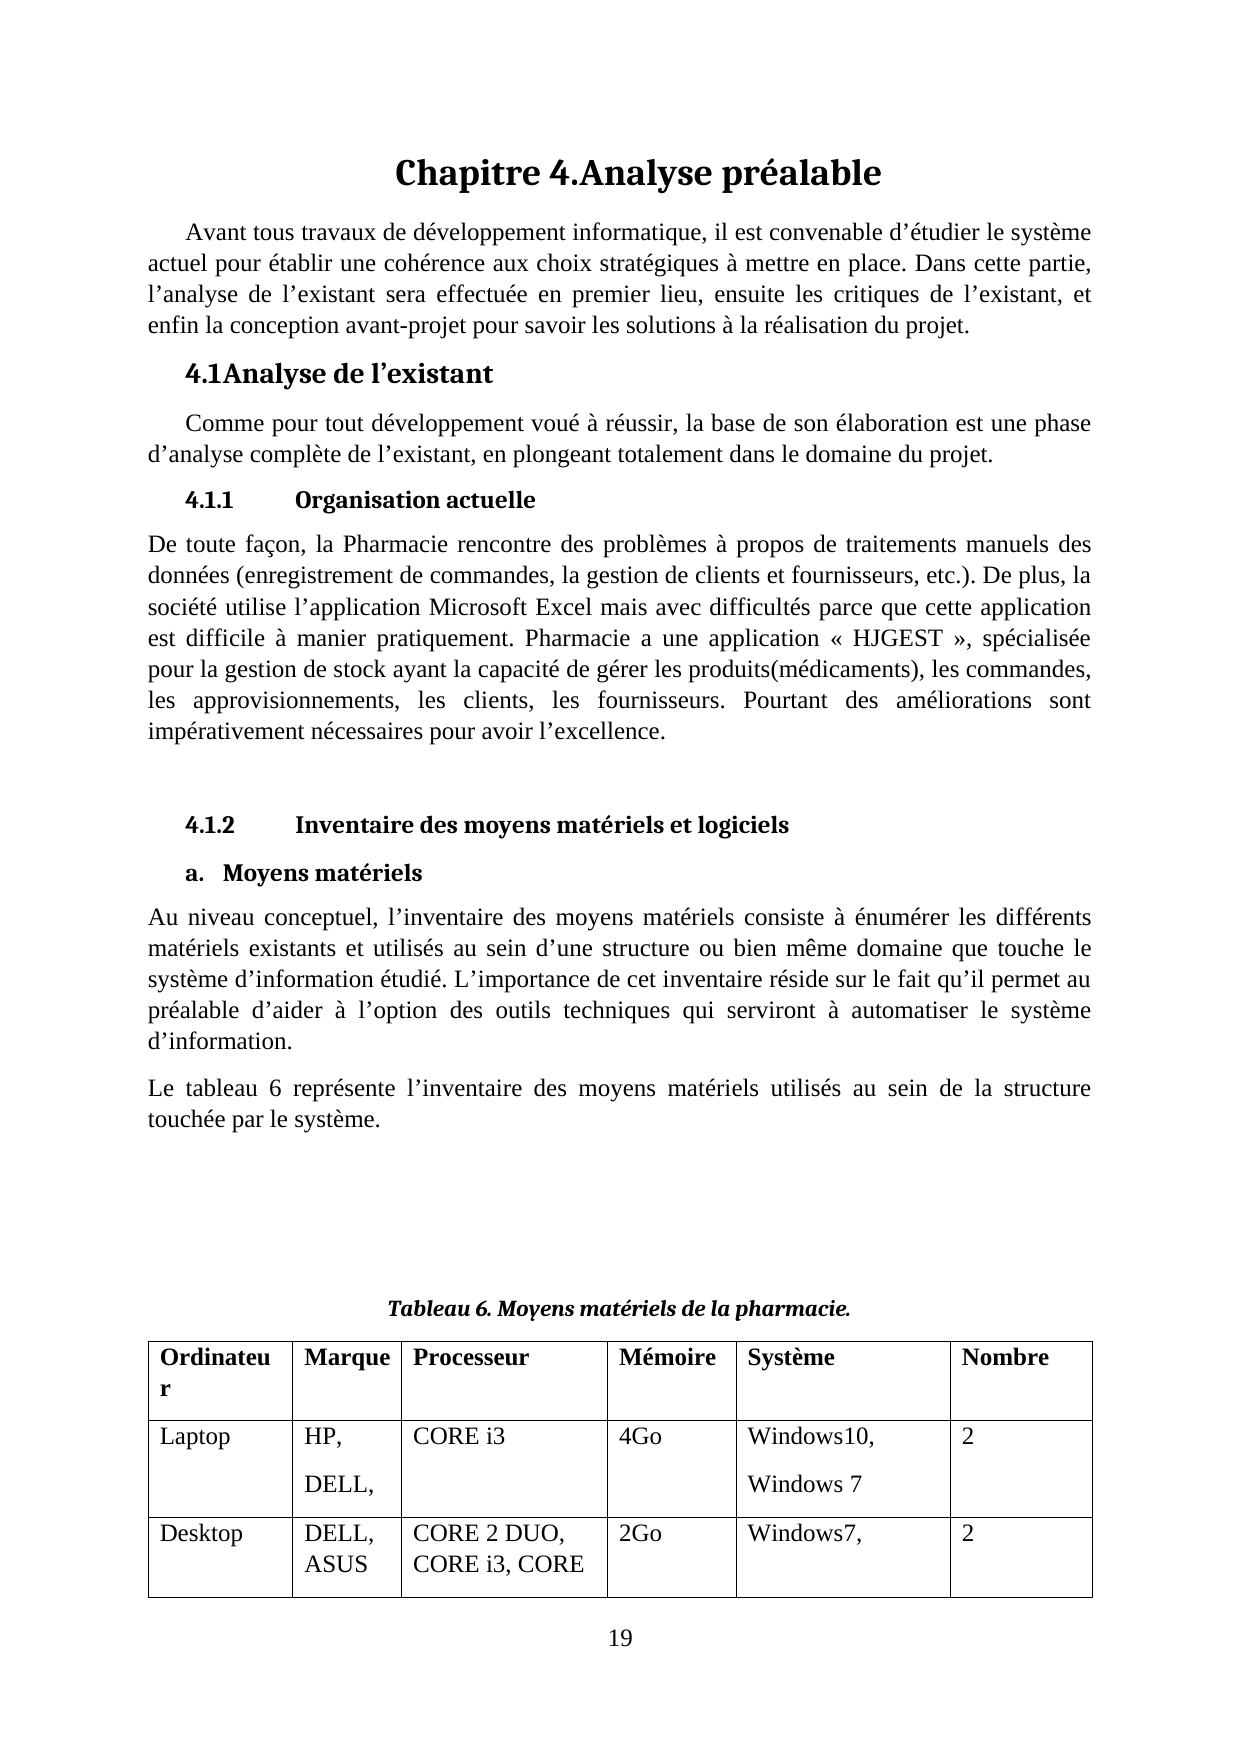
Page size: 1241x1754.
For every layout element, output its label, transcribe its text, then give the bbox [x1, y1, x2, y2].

text Le tableau 6 représente l’inventaire des moyens matériels utilisés au sein de la structure touchée par le système. [148, 1073, 1092, 1133]
subtitle Organisation actuelle [185, 486, 1092, 515]
text Au niveau conceptuel, l’inventaire des moyens matériels consiste à énumérer les différents matériels existants et utilisés au sein d’une structure ou bien même domaine que touche le système d’information étudié. L’importance de cet inventaire réside sur le fait qu’il permet au préalable d’aider à l’option des outils techniques qui serviront à automatiser le système d’information. [148, 902, 1092, 1054]
table_header Ordinateur [149, 1342, 292, 1420]
table_cell Laptop [149, 1421, 292, 1517]
table_cell Windows10, Windows 7 [737, 1421, 950, 1517]
table_header Système [737, 1342, 950, 1420]
text Avant tous travaux de développement informatique, il est convenable d’étudier le système actuel pour établir une cohérence aux choix stratégiques à mettre en place. Dans cette partie, l’analyse de l’existant sera effectuée en premier lieu, ensuite les critiques de l’existant, et enfin la conception avant-projet pour savoir les solutions à la réalisation du projet. [148, 217, 1092, 338]
table_header Marque [293, 1342, 401, 1420]
subtitle Analyse de l’existant [185, 357, 1092, 391]
text Tableau 6. Moyens matériels de la pharmacie. [148, 1295, 1092, 1322]
table_header Nombre [951, 1342, 1092, 1420]
subtitle Analyse préalable [185, 152, 1092, 195]
table_cell CORE 2 DUO, CORE i3, CORE [402, 1518, 607, 1597]
table_cell Desktop [149, 1518, 292, 1597]
table_cell 2Go [608, 1518, 736, 1597]
text Comme pour tout développement voué à réussir, la base de son élaboration est une phase d’analyse complète de l’existant, en plongeant totalement dans le domaine du projet. [148, 408, 1092, 467]
table_header Mémoire [608, 1342, 736, 1420]
table_cell DELL, ASUS [293, 1518, 401, 1597]
table_cell Windows7, [737, 1518, 950, 1597]
table_header Processeur [402, 1342, 607, 1420]
table_cell HP, DELL, [293, 1421, 401, 1517]
table_cell 4Go [608, 1421, 736, 1517]
subtitle Moyens matériels [185, 858, 1092, 887]
text De toute façon, la Pharmacie rencontre des problèmes à propos de traitements manuels des données (enregistrement de commandes, la gestion de clients et fournisseurs, etc.). De plus, la société utilise l’application Microsoft Excel mais avec difficultés parce que cette application est difficile à manier pratiquement. Pharmacie a une application « HJGEST », spécialisée pour la gestion de stock ayant la capacité de gérer les produits(médicaments), les commandes, les approvisionnements, les clients, les fournisseurs. Pourtant des améliorations sont impérativement nécessaires pour avoir l’excellence. [148, 529, 1092, 744]
table_cell 2 [951, 1518, 1092, 1597]
table_cell CORE i3 [402, 1421, 607, 1517]
subtitle Inventaire des moyens matériels et logiciels [185, 811, 1092, 840]
table_cell 2 [951, 1421, 1092, 1517]
